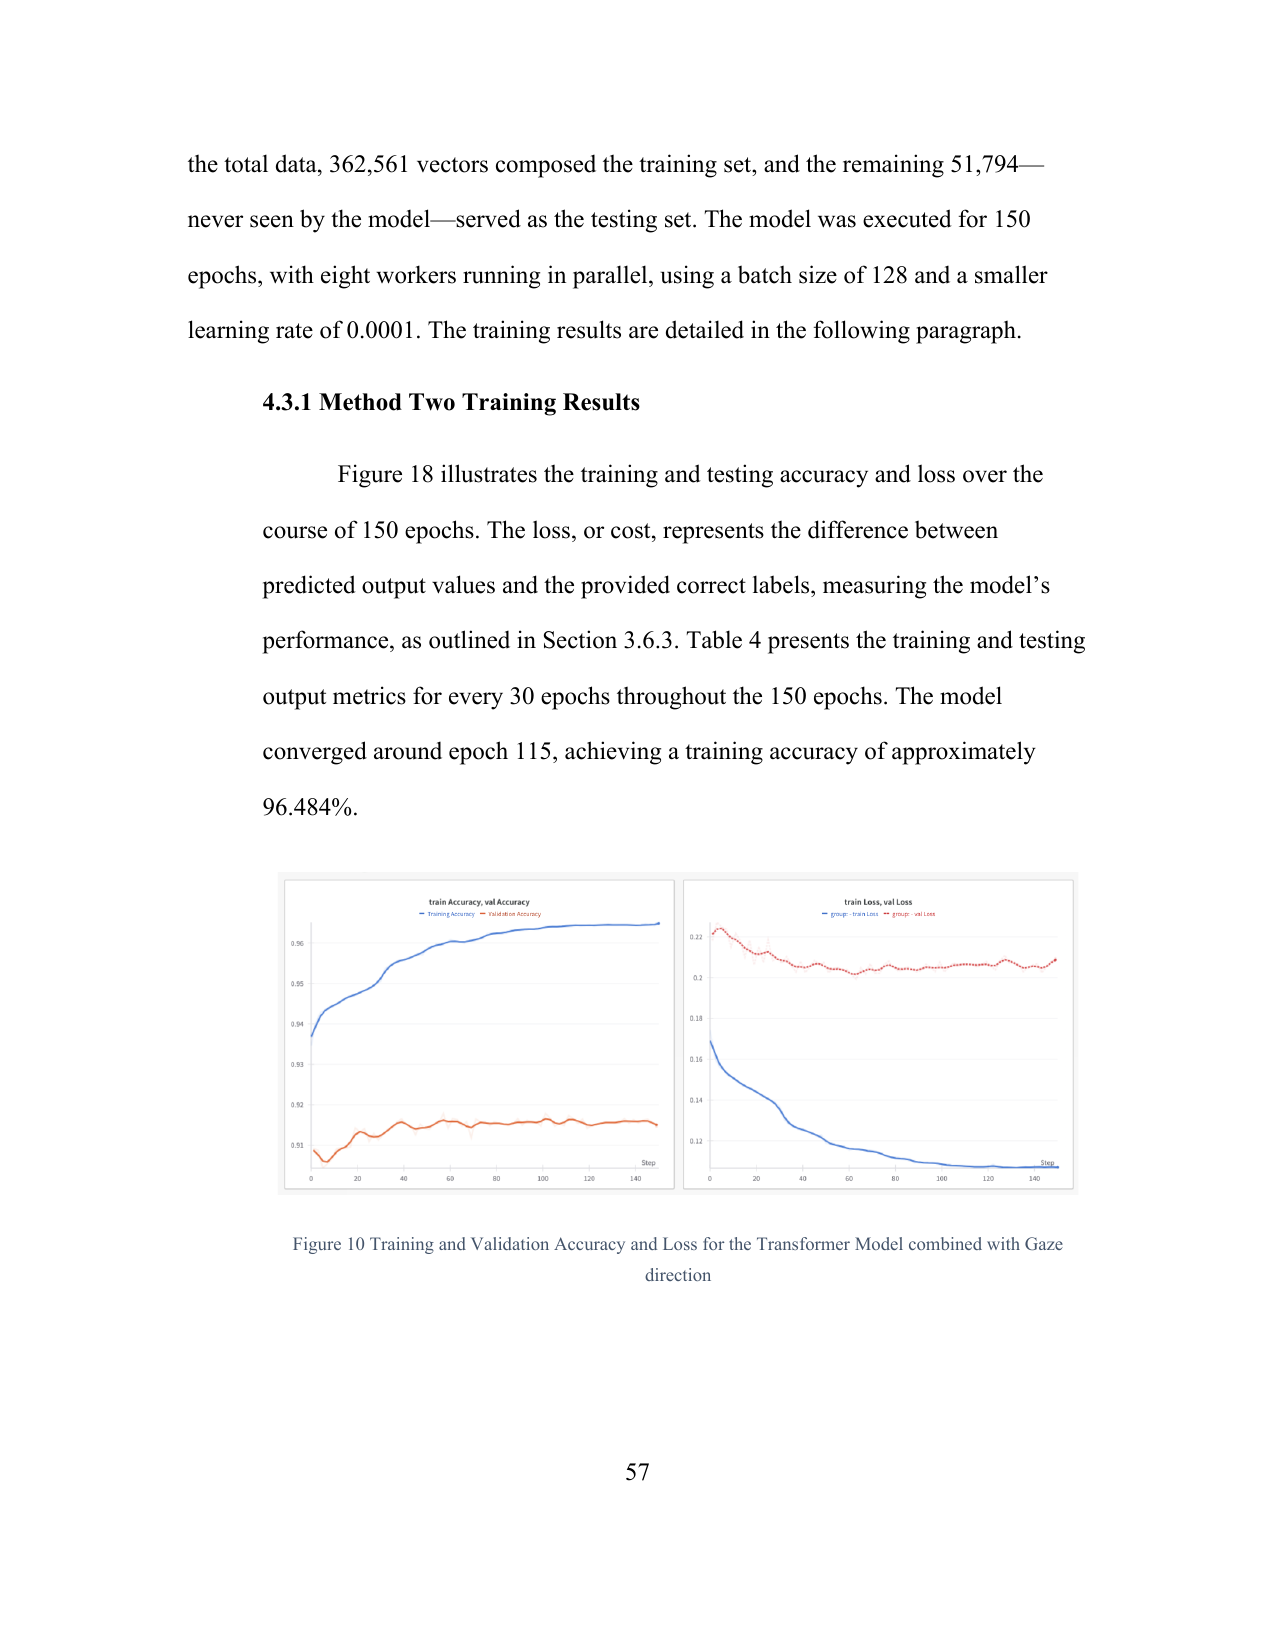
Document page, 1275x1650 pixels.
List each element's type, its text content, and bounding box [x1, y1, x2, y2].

text Figure 18 illustrates the training and testing accuracy and loss over the course of 150 epochs. The loss, or cost, represents the difference between predicted output values and the provided correct labels, measuring the model’s performance, as outlined in Section 3.6.3. Table 4 presents the training and testing output metrics for every 30 epochs throughout the 150 epochs. The model converged around epoch 115, achieving a training accuracy of approximately 96.484%. [262, 460, 1087, 821]
picture [277, 872, 1079, 1195]
subtitle 4.3.1 Method Two Training Results [187, 388, 1087, 416]
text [187, 150, 1087, 344]
